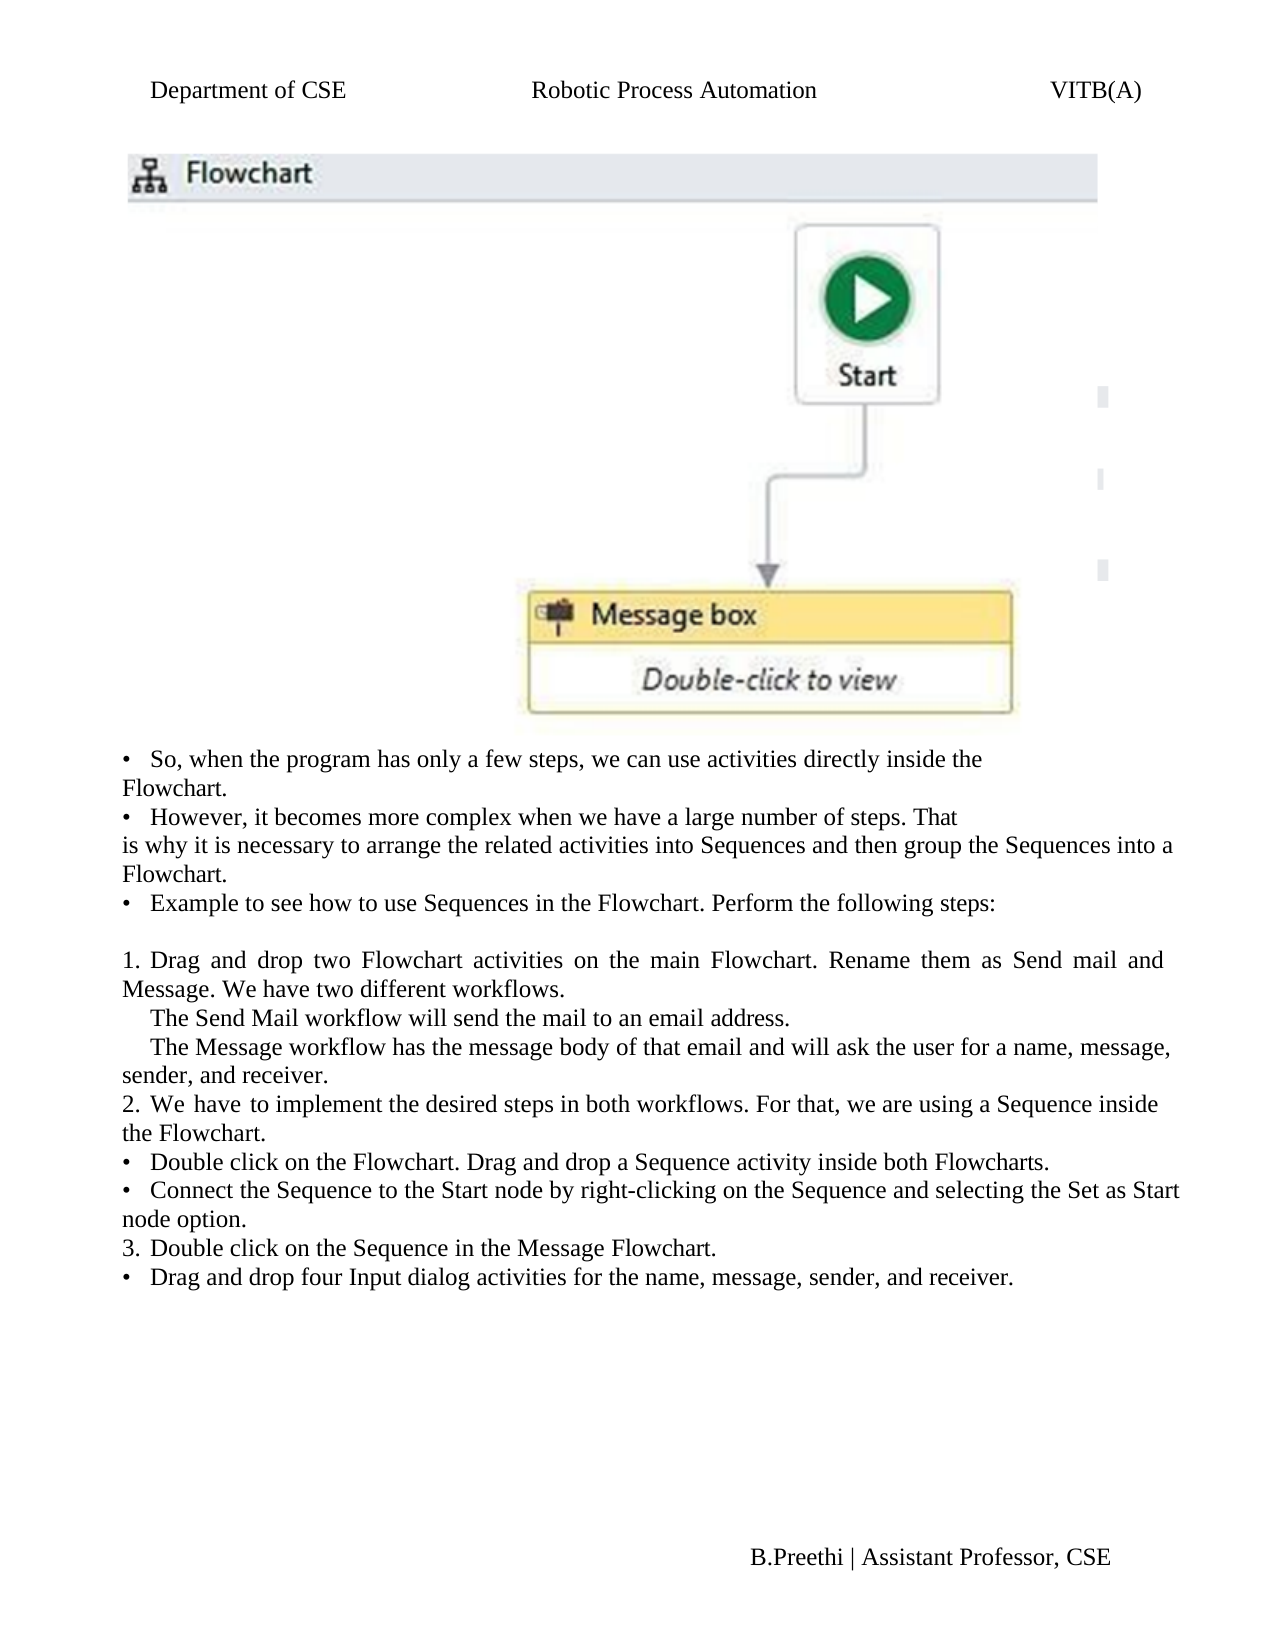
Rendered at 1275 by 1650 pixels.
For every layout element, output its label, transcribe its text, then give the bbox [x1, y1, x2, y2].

list Example to see how to use Sequences in the Flowchart. Perform the following steps: [122, 888, 1260, 917]
list Drag and drop two Flowchart activities on the main Flowchart. Rename them as Send mail and Message. We have two different workflows. [122, 945, 1181, 1003]
list We have to implement the desired steps in both workflows. For that, we are using a Sequence inside the Flowchart. [122, 1089, 1181, 1147]
list Drag and drop four Input dialog activities for the name, message, sender, and receiver. [122, 1262, 1260, 1290]
text The Message workflow has the message body of that email and will ask the user for a name, message, sender, and receiver. [122, 1032, 1180, 1089]
list Double click on the Sequence in the Message Flowchart. [122, 1233, 1260, 1262]
list So, when the program has only a few steps, we can use activities directly inside the Flowchart. [122, 744, 983, 802]
list Double click on the Flowchart. Drag and drop a Sequence activity inside both Flowcharts. [122, 1147, 1260, 1175]
list However, it becomes more complex when we have a large number of steps. That [122, 802, 1260, 830]
picture [125, 151, 1100, 739]
text The Send Mail workflow will send the mail to an email address. [150, 1003, 1260, 1032]
text is why it is necessary to arrange the related activities into Sequences and then group the Sequences into a Flowchart. [122, 830, 1180, 888]
list Connect the Sequence to the Start node by right-clicking on the Sequence and selecting the Set as Start node option. [122, 1175, 1181, 1233]
